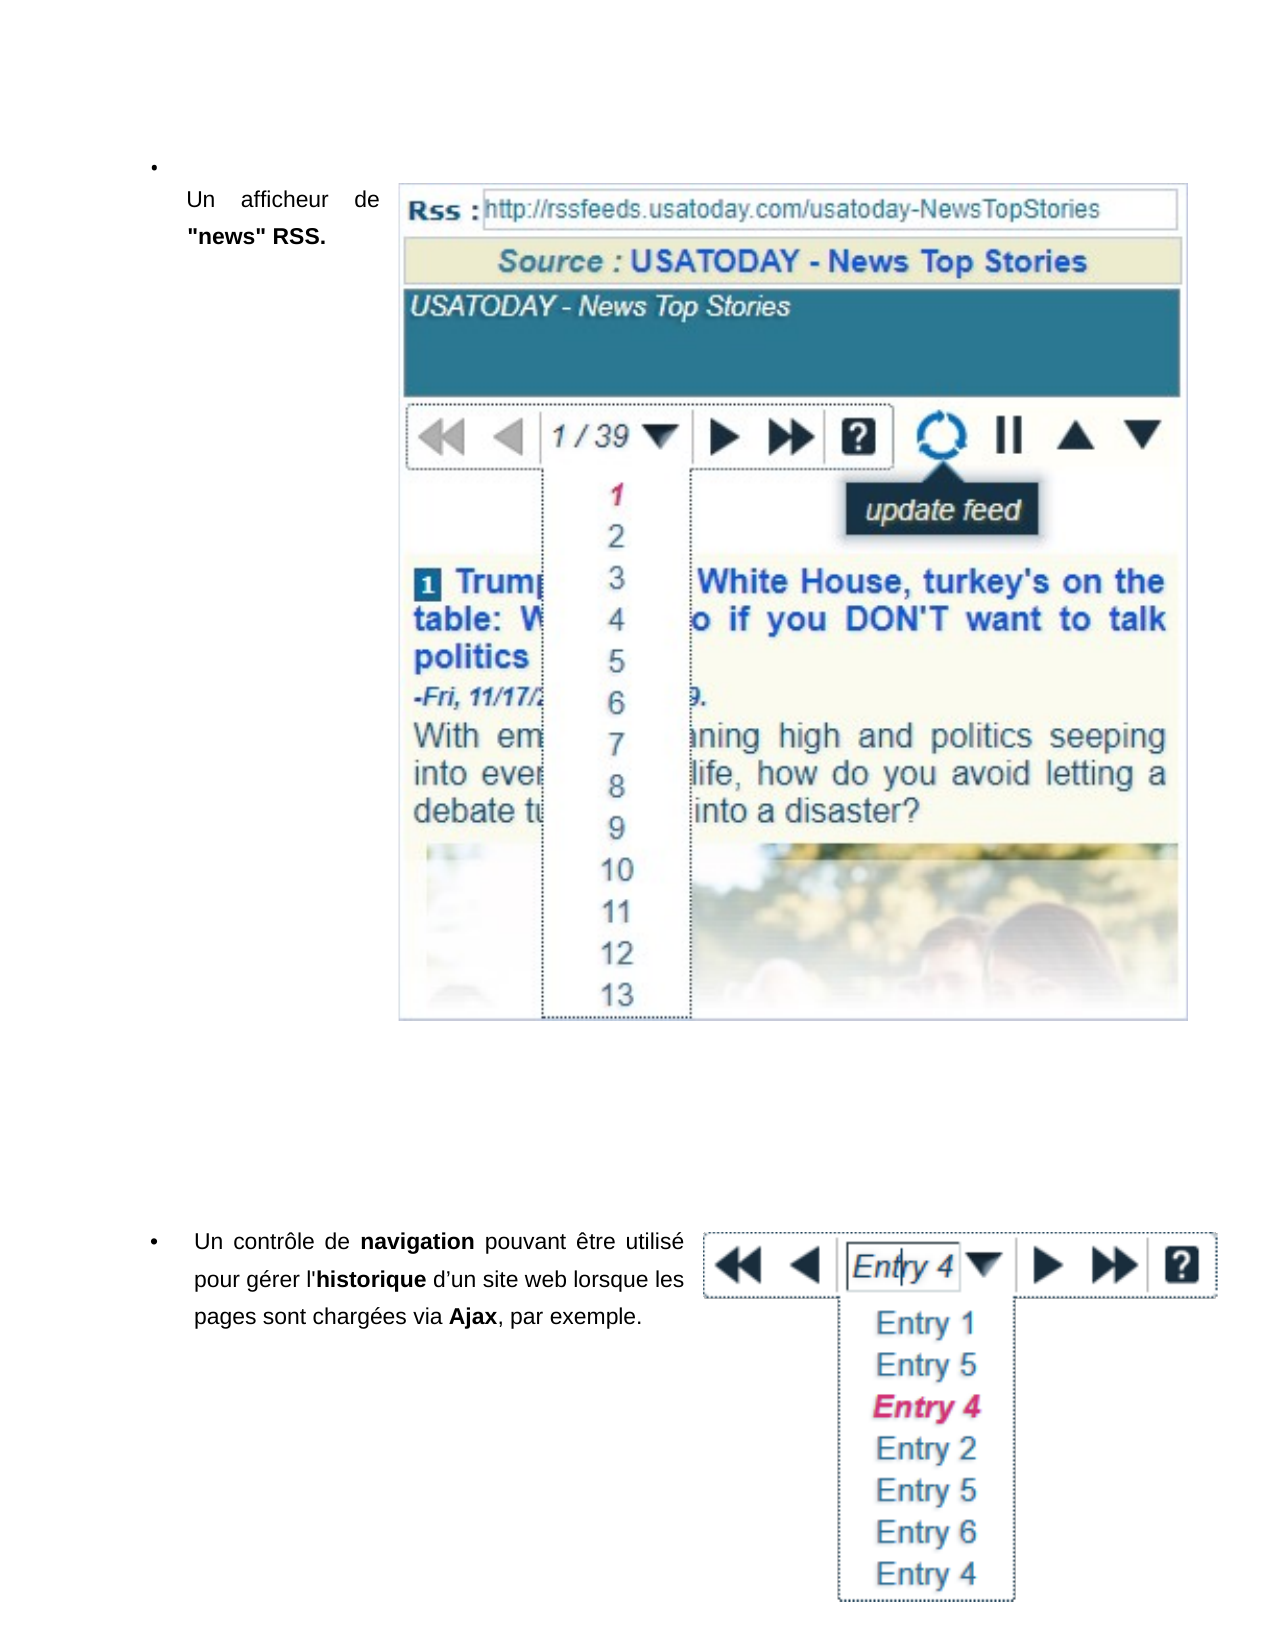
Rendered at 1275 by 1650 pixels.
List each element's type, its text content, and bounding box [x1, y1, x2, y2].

picture [398, 183, 1188, 1021]
picture [703, 1232, 1218, 1602]
text Un afficheur de "news" RSS. [186, 186, 398, 249]
list Un contrôle de navigation pouvant être utilisé pour gérer l'historique d’un site web lorsque les pages sont chargées via Ajax, par exemple. [150, 1228, 1125, 1329]
